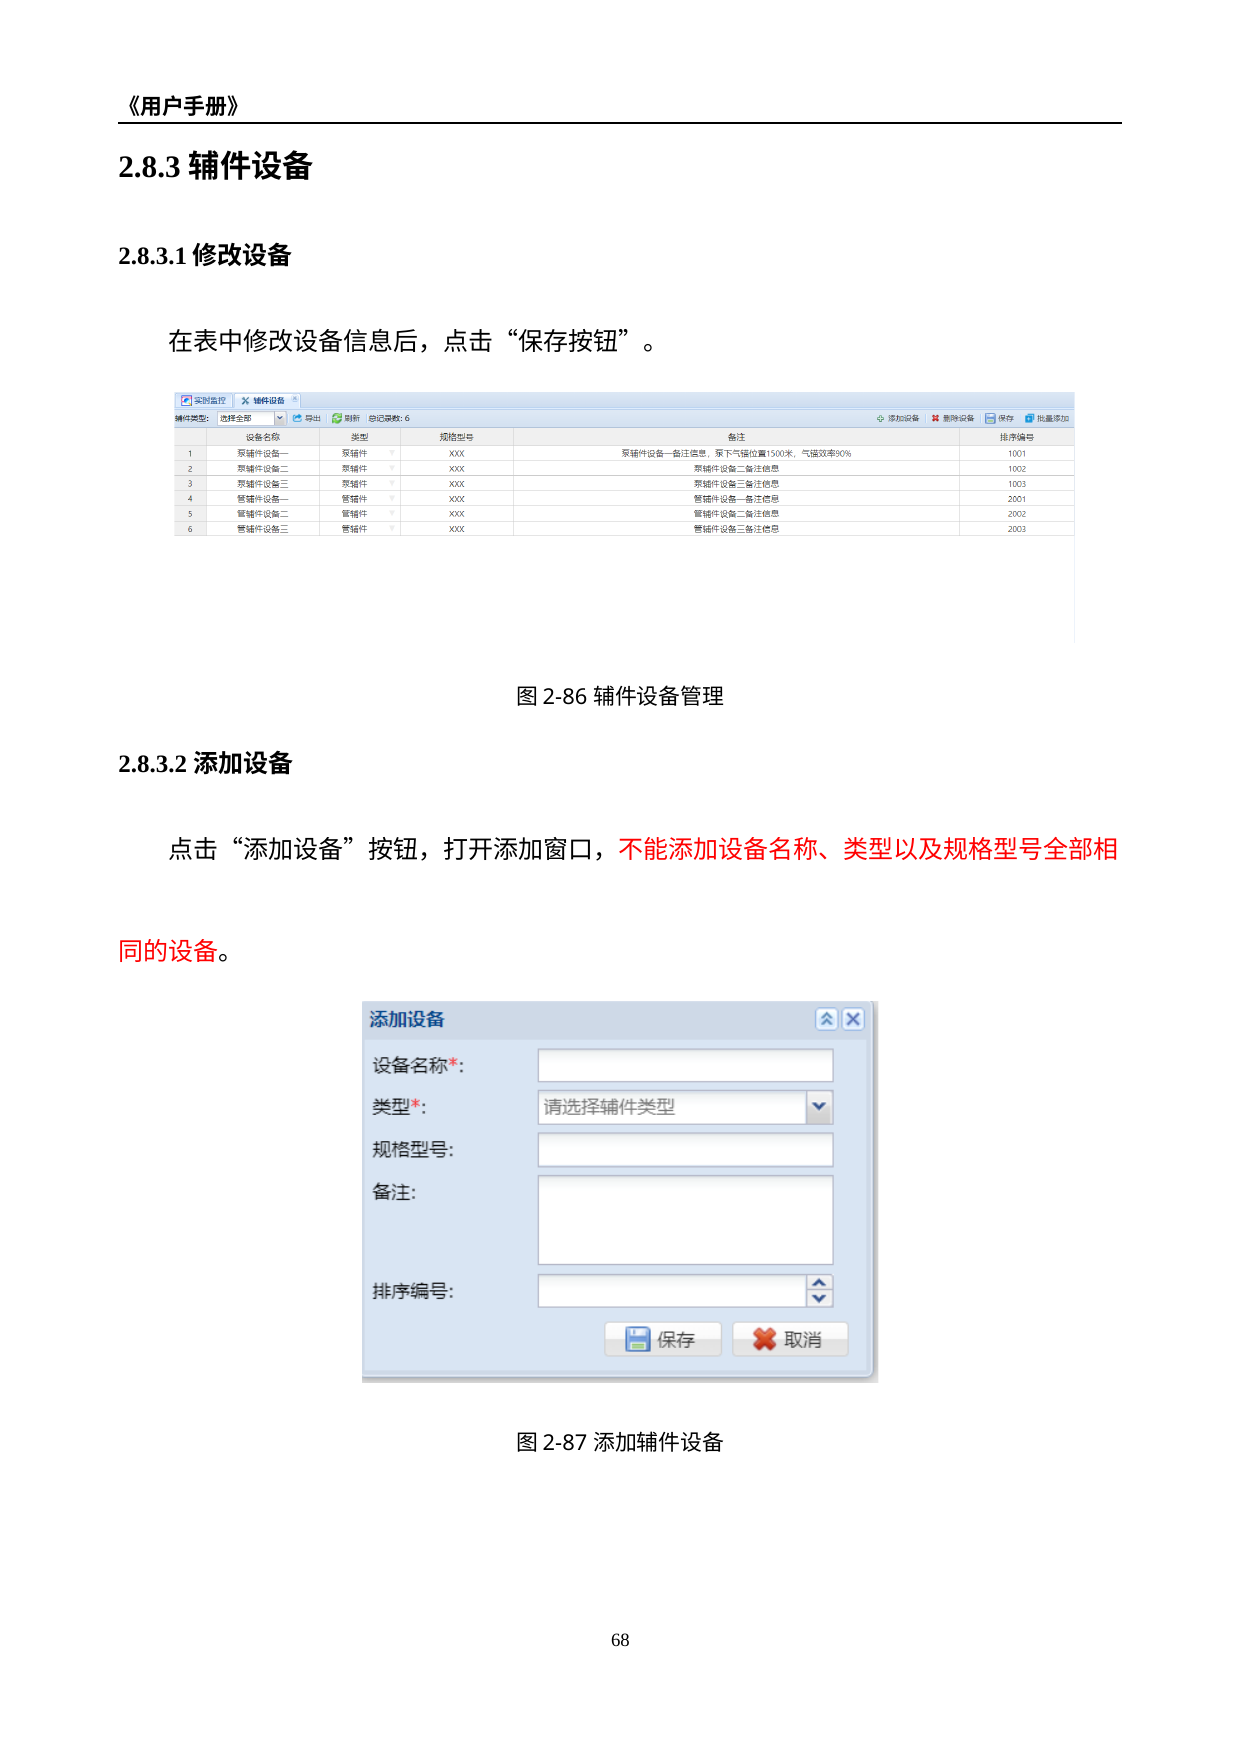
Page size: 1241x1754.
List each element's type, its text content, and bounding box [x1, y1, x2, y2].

subtitle 2.8.3.2 添加设备 [118, 728, 1122, 796]
text 点击“添加设备”按钮，打开添加窗口，不能添加设备名称、类型以及规格型号全部相同的设备。 [118, 814, 1122, 984]
text 图2-86 辅件设备管理 [118, 678, 1122, 712]
subtitle 2.8.3 辅件设备 [118, 129, 1122, 197]
picture [174, 392, 1075, 643]
picture [362, 1001, 879, 1383]
text 在表中修改设备信息后，点击“保存按钮”。 [118, 306, 1122, 374]
text 图2-87 添加辅件设备 [118, 1424, 1122, 1458]
subtitle 2.8.3.1修改设备 [118, 220, 1122, 288]
